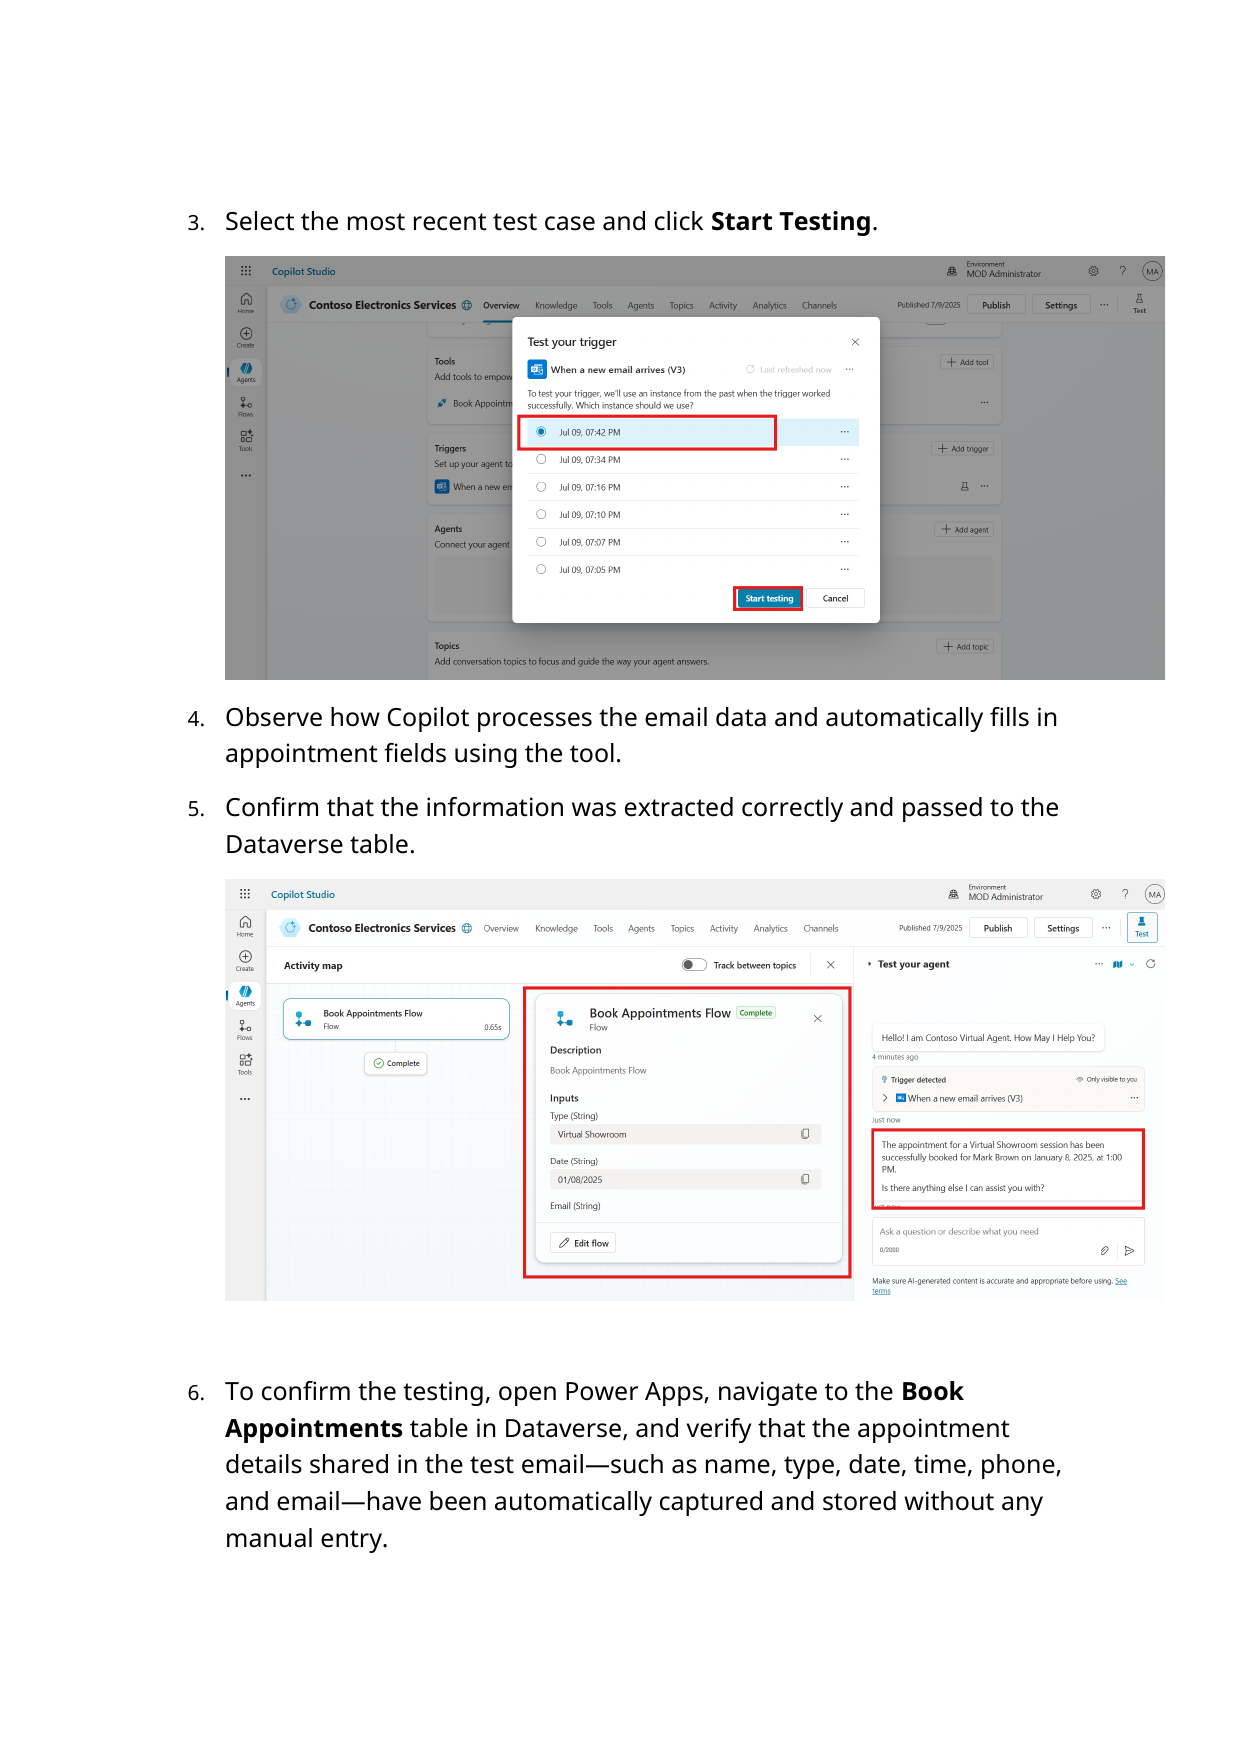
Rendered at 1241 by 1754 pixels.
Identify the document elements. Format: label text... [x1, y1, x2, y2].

list To confirm the testing, open Power Apps, navigate to the Book Appointments table in Dataverse, and verify that the appointment details shared in the test email—such as name, type, date, time, phone, and email—have been automatically captured and stored without any manual entry. [187, 1374, 1090, 1555]
picture [225, 256, 1166, 680]
list Select the most recent test case and click Start Testing. [187, 203, 1090, 237]
list Observe how Copilot processes the email data and automatically fills in appointment fields using the tool. [187, 699, 1090, 770]
list Confirm that the information was extracted correctly and passed to the Dataverse table. [187, 789, 1090, 860]
picture [225, 879, 1166, 1301]
